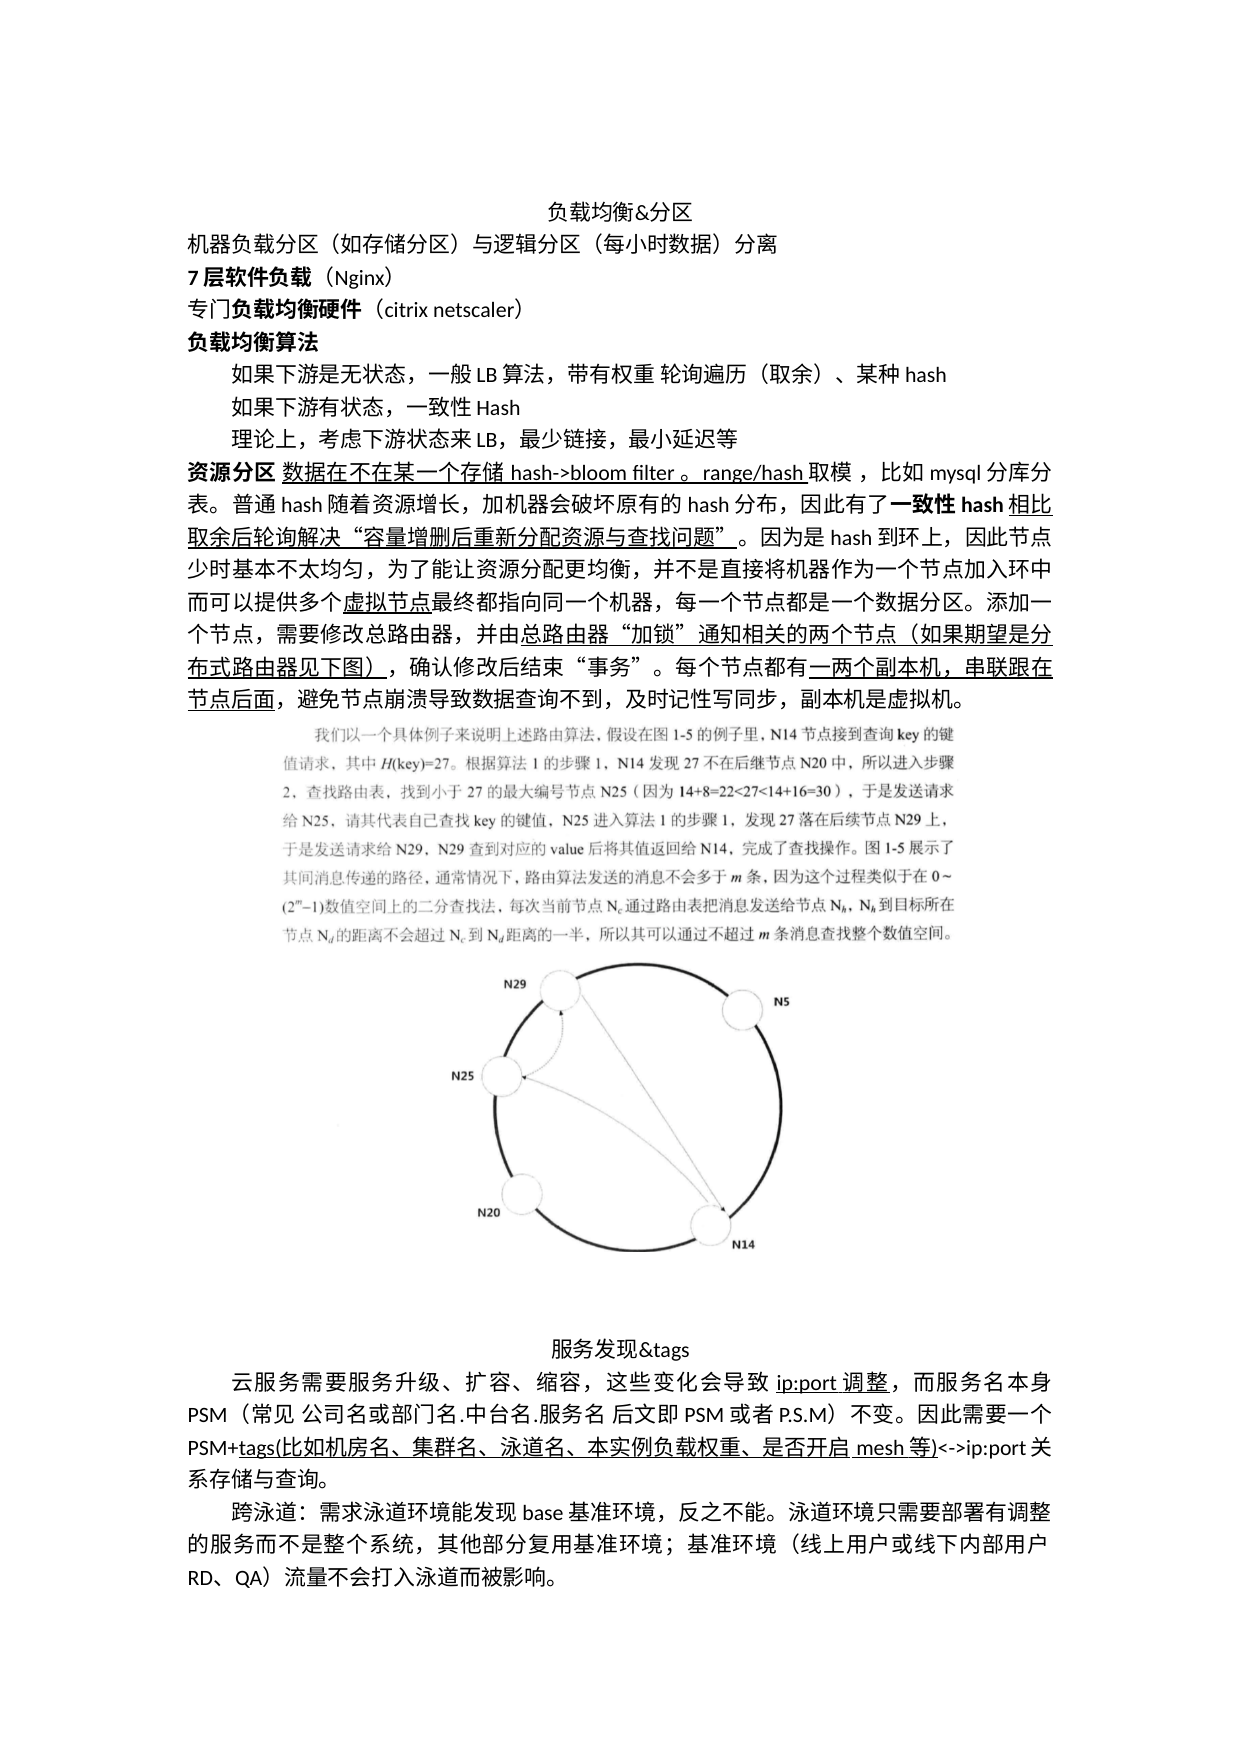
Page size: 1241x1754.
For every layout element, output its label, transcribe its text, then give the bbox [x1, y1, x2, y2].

text 7层软件负载（Nginx） [187, 259, 1053, 292]
text 负载均衡算法 [187, 324, 1053, 357]
text 跨泳道：需求泳道环境能发现base基准环境，反之不能。泳道环境只需要部署有调整的服务而不是整个系统，其他部分复用基准环境；基准环境（线上用户或线下内部用户RD、QA）流量不会打入泳道而被影响。 [187, 1494, 1053, 1592]
picture [278, 714, 962, 1252]
text 服务发现&tags [187, 1332, 1053, 1364]
text 资源分区 数据在不在某一个存储 hash->bloom filter 。range/hash取模 ，比如mysql分库分表。普通hash随着资源增长，加机器会破坏原有的hash分布，因此有了一致性hash相比取余后轮询解决“容量增删后重新分配资源与查找问题”。因为是hash到环上，因此节点少时基本不太均匀，为了能让资源分配更均衡，并不是直接将机器作为一个节点加入环中，而可以提供多个虚拟节点最终都指向同一个机器，每一个节点都是一个数据分区。添加一个节点，需要修改总路由器，并由总路由器“加锁”通知相关的两个节点（如果期望是分布式路由器见下图），确认修改后结束“事务”。每个节点都有一两个副本机，串联跟在节点后面，避免节点崩溃导致数据查询不到，及时记性写同步，副本机是虚拟机。 [187, 454, 1053, 714]
text 云服务需要服务升级、扩容、缩容，这些变化会导致ip:port调整，而服务名本身PSM（常见 公司名或部门名.中台名.服务名 后文即PSM或者P.S.M）不变。因此需要一个PSM+tags(比如机房名、集群名、泳道名、本实例负载权重、是否开启mesh等)<->ip:port关系存储与查询。 [187, 1364, 1053, 1494]
text 如果下游有状态，一致性Hash [187, 389, 1053, 422]
text 机器负载分区（如存储分区）与逻辑分区（每小时数据）分离 [187, 227, 1053, 259]
text 专门负载均衡硬件（citrix netscaler） [187, 292, 1053, 324]
text 理论上，考虑下游状态来LB，最少链接，最小延迟等 [187, 422, 1053, 454]
text 负载均衡&分区 [187, 194, 1053, 227]
text 如果下游是无状态，一般LB算法，带有权重 轮询遍历（取余）、某种hash [187, 357, 1053, 389]
